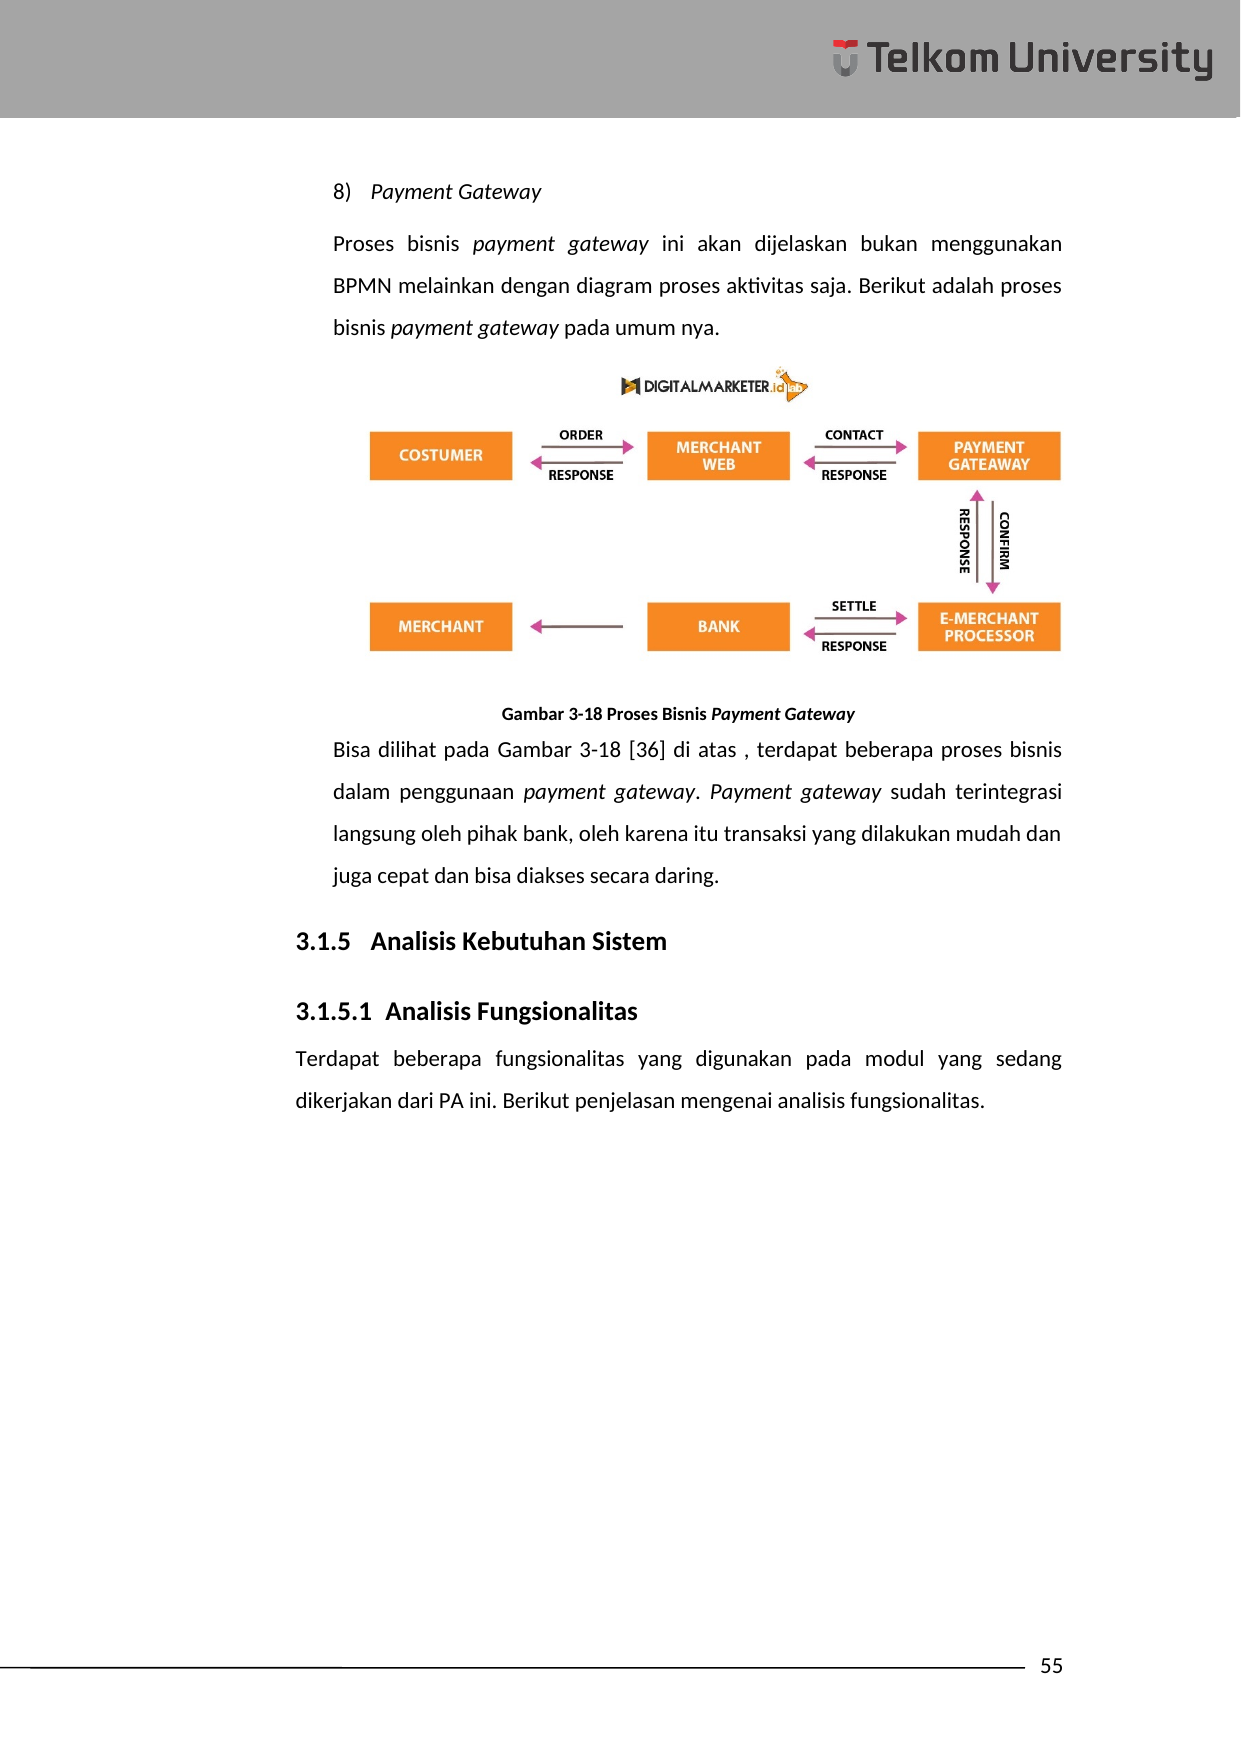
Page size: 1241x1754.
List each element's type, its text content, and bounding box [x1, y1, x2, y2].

subtitle Analisis Fungsionalitas [295, 994, 1063, 1027]
subtitle Analisis Kebutuhan Sistem [295, 924, 1063, 957]
picture [833, 40, 1213, 81]
picture [332, 366, 1101, 678]
text Proses bisnis payment gateway ini akan dijelaskan bukan menggunakan BPMN melainkan dengan diagram proses aktivitas saja. Berikut adalah proses bisnis payment gateway pada umum nya. [333, 229, 1063, 342]
text Terdapat beberapa fungsionalitas yang digunakan pada modul yang sedang dikerjakan dari PA ini. Berikut penjelasan mengenai analisis fungsionalitas. [295, 1044, 1063, 1114]
list Payment Gateway [333, 177, 1063, 205]
